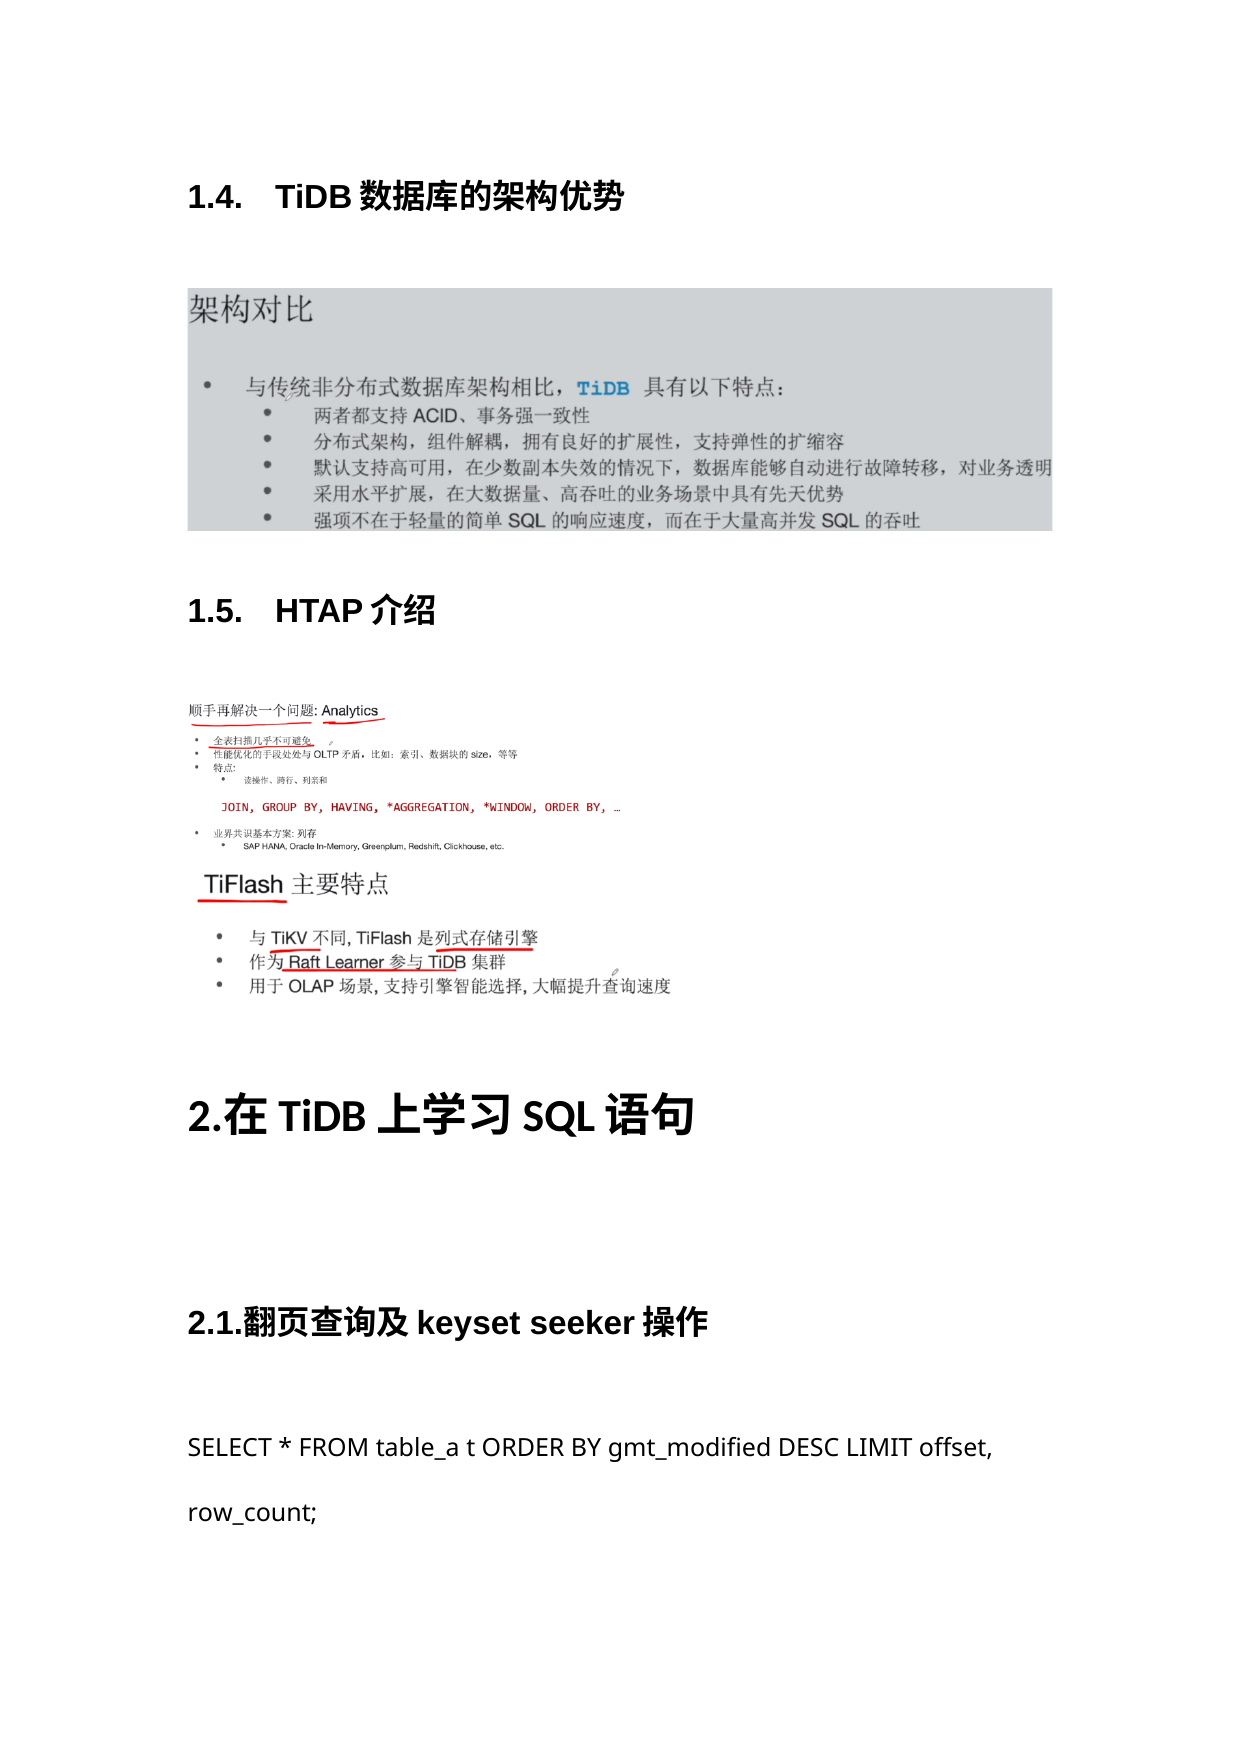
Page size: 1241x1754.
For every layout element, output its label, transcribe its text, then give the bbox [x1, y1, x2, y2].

list SELECT * FROM table_a t ORDER BY gmt_modified DESC LIMIT offset, row_count; [187, 1414, 1053, 1544]
picture [187, 288, 1053, 531]
picture [187, 865, 673, 1000]
subtitle TiDB数据库的架构优势 [187, 162, 1053, 227]
subtitle 2.1.翻页查询及keyset seeker操作 [187, 1288, 1053, 1353]
picture [187, 702, 621, 852]
subtitle 2.在TiDB上学习SQL语句 [187, 1063, 1053, 1161]
subtitle HTAP介绍 [187, 576, 1053, 641]
